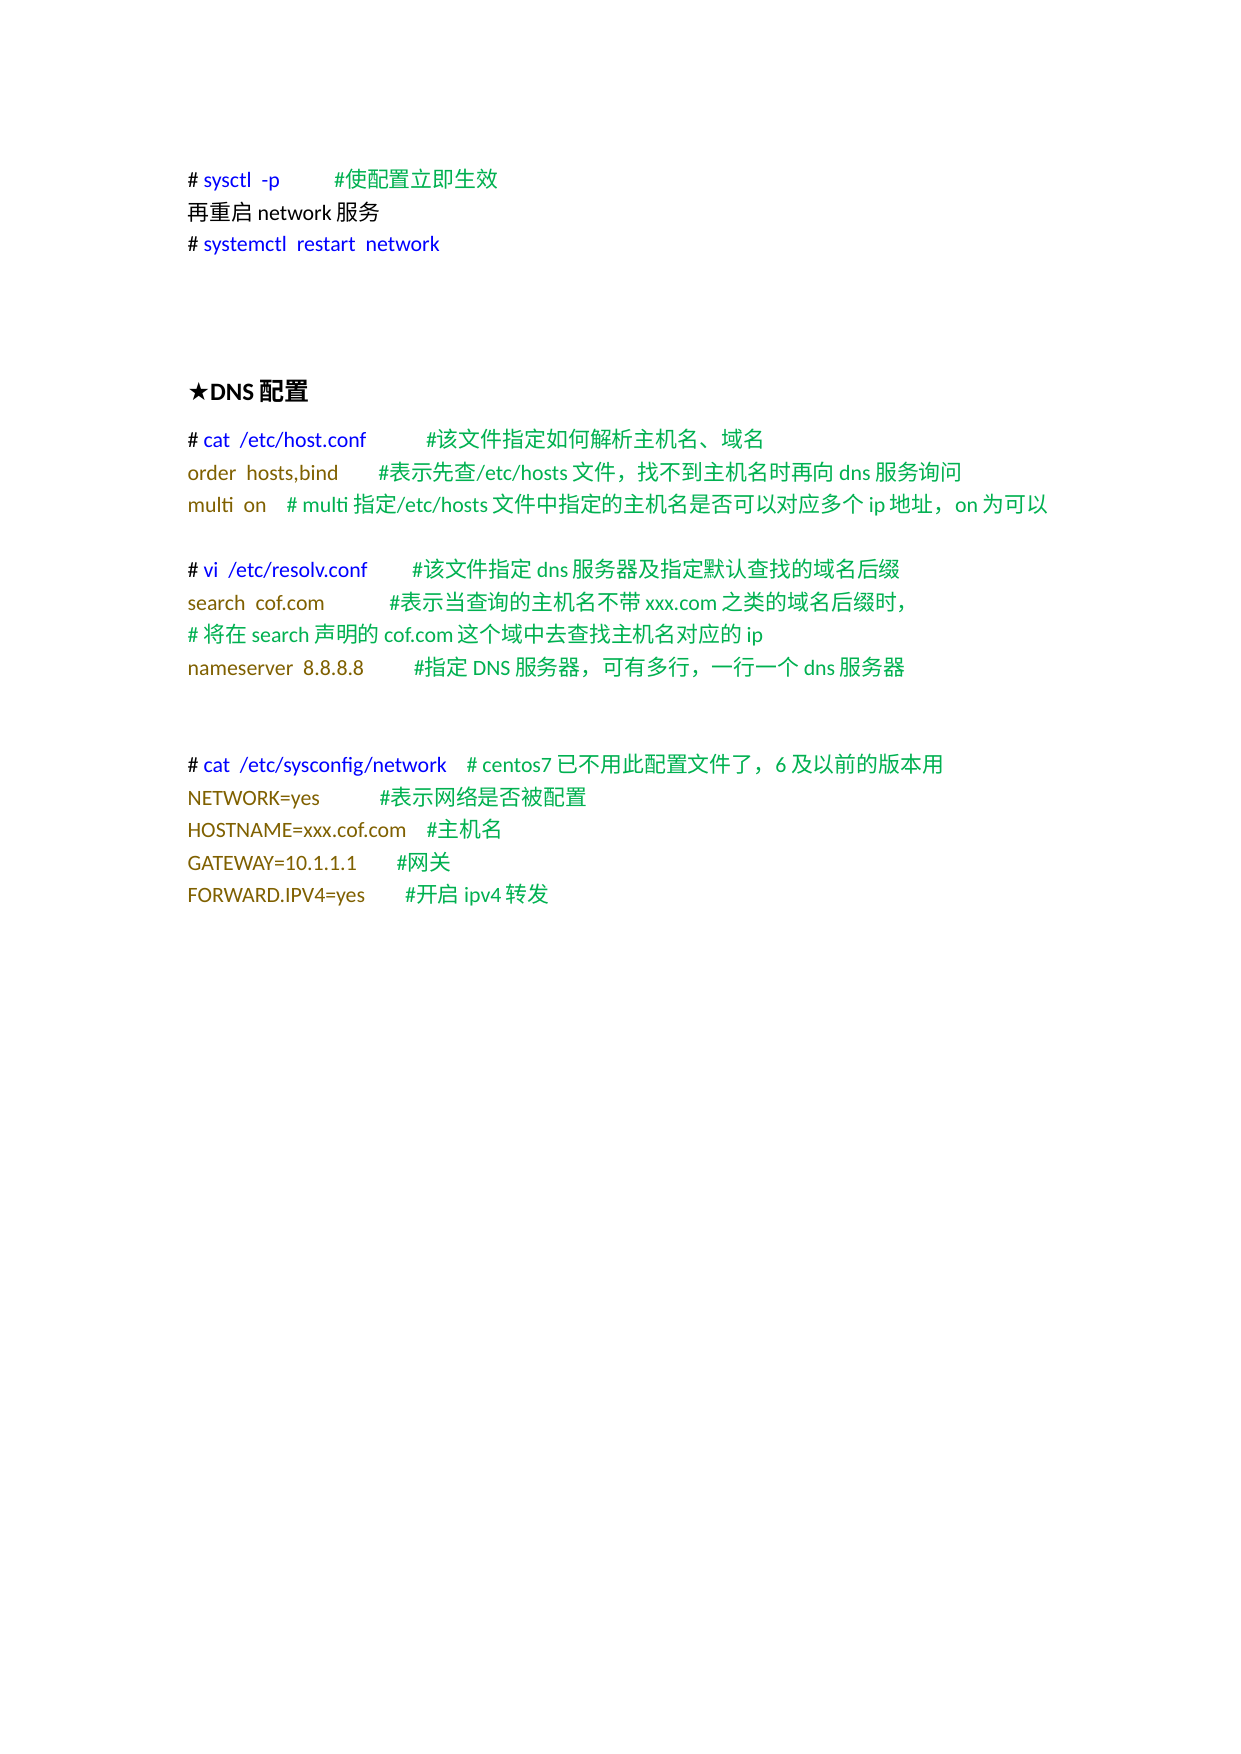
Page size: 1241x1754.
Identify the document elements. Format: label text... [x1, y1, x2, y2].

text # vi /etc/resolv.conf #该文件指定dns服务器及指定默认查找的域名后缀 [187, 552, 1053, 584]
text HOSTNAME=xxx.cof.com #主机名 [187, 812, 1053, 844]
text # systemctl restart network [187, 227, 1053, 259]
text 再重启network服务 [187, 194, 1053, 227]
text # sysctl -p #使配置立即生效 [187, 162, 1053, 194]
text order hosts,bind #表示先查/etc/hosts文件，找不到主机名时再向dns服务询问 [187, 454, 1053, 487]
text GATEWAY=10.1.1.1 #网关 [187, 844, 1053, 877]
text multi on # multi指定/etc/hosts文件中指定的主机名是否可以对应多个ip地址，on为可以 [187, 487, 1053, 519]
text FORWARD.IPV4=yes #开启ipv4转发 [187, 877, 1053, 909]
text NETWORK=yes #表示网络是否被配置 [187, 779, 1053, 812]
text # 将在search声明的cof.com这个域中去查找主机名对应的ip [187, 617, 1053, 649]
text # cat /etc/host.conf #该文件指定如何解析主机名、域名 [187, 422, 1053, 454]
text search cof.com #表示当查询的主机名不带xxx.com之类的域名后缀时， [187, 584, 1053, 617]
text ★DNS配置 [187, 357, 1053, 422]
text # cat /etc/sysconfig/network # centos7已不用此配置文件了，6及以前的版本用 [187, 747, 1053, 779]
text nameserver 8.8.8.8 #指定DNS服务器，可有多行，一行一个dns服务器 [187, 649, 1053, 682]
